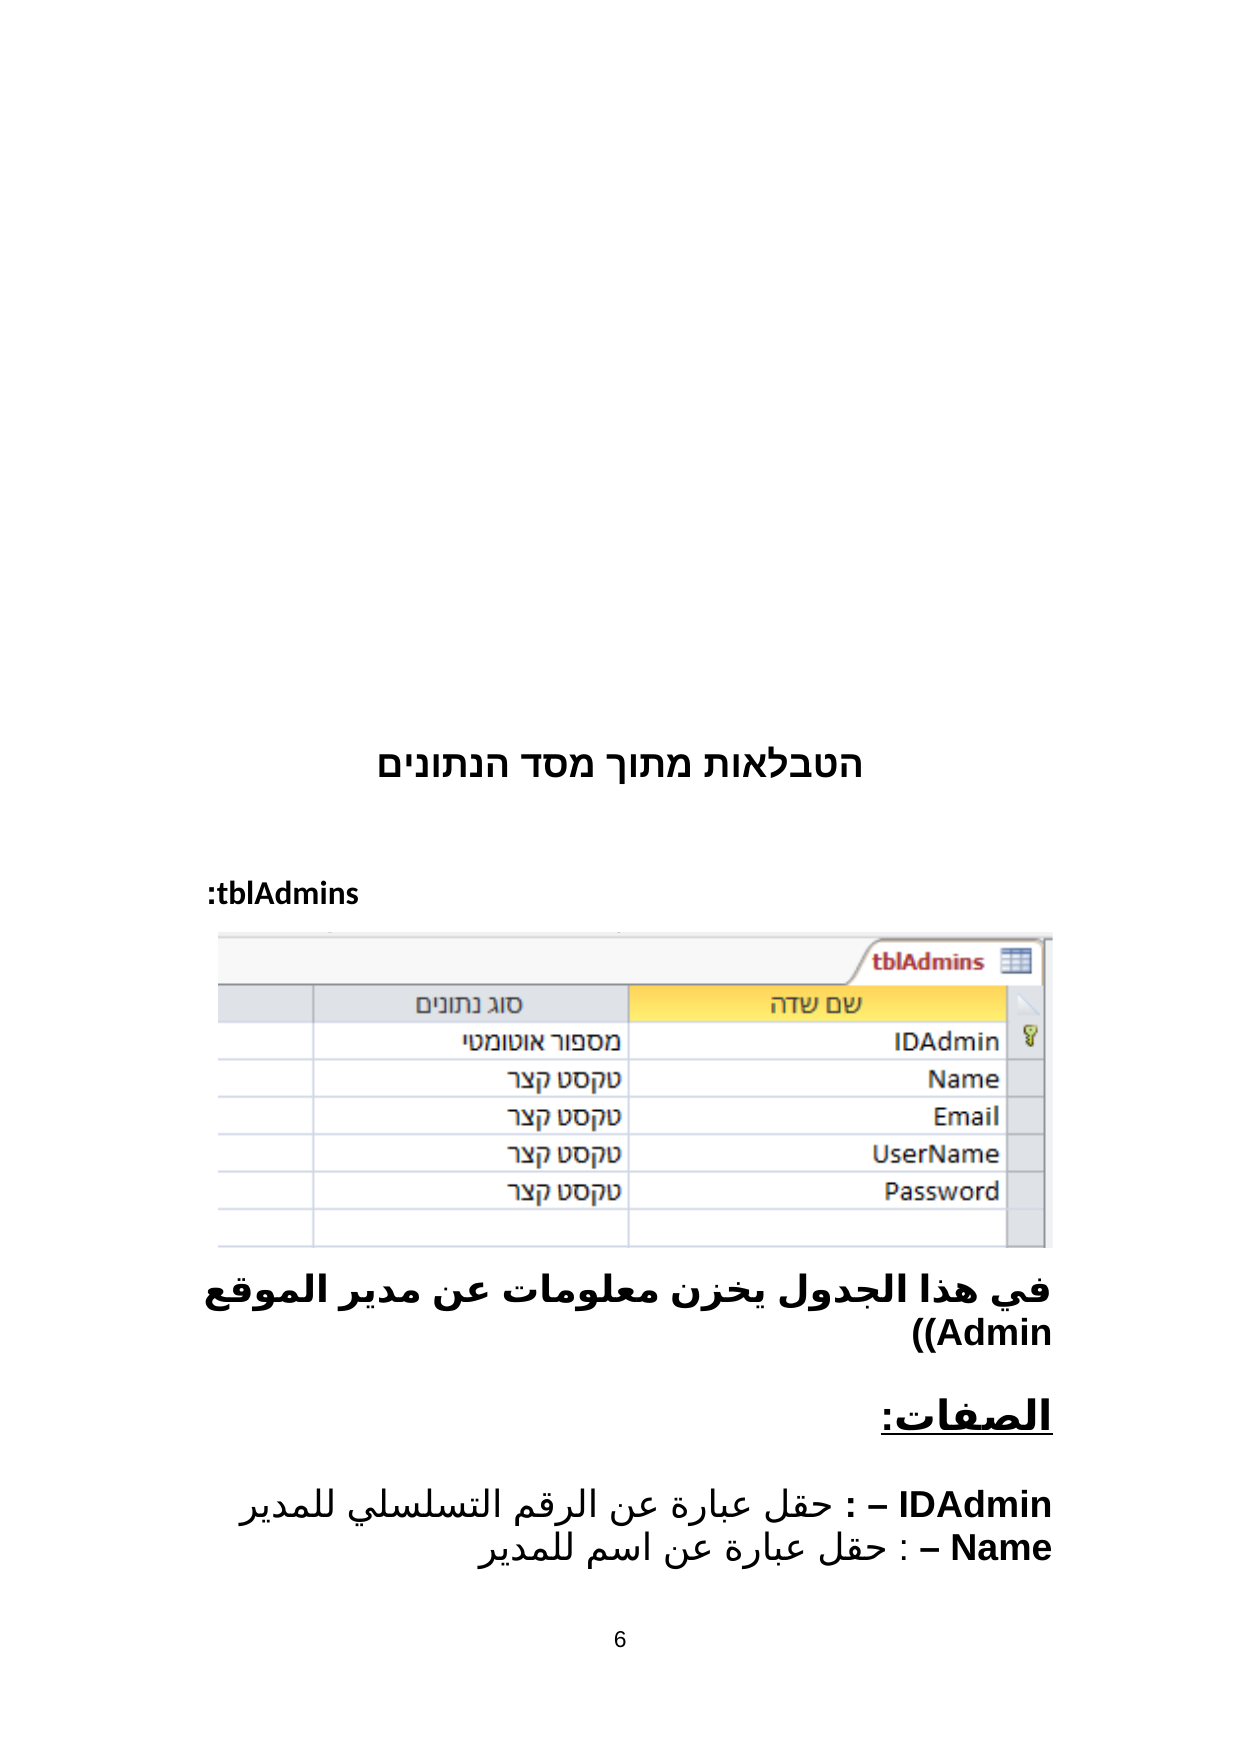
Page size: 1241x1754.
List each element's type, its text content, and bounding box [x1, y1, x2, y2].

text Name – : حقل عبارة عن اسم للمدير [187, 1526, 1053, 1569]
text الصفات: [187, 1391, 1053, 1439]
text في هذا الجدول يخزن معلومات عن مدير الموقع Admin)) [187, 1267, 1053, 1353]
picture [218, 932, 1053, 1248]
text tblAdmins: [187, 872, 1053, 912]
text IDAdmin – : حقل عبارة عن الرقم التسلسلي للمدير [187, 1482, 1053, 1526]
text הטבלאות מתוך מסד הנתונים [187, 742, 1053, 786]
